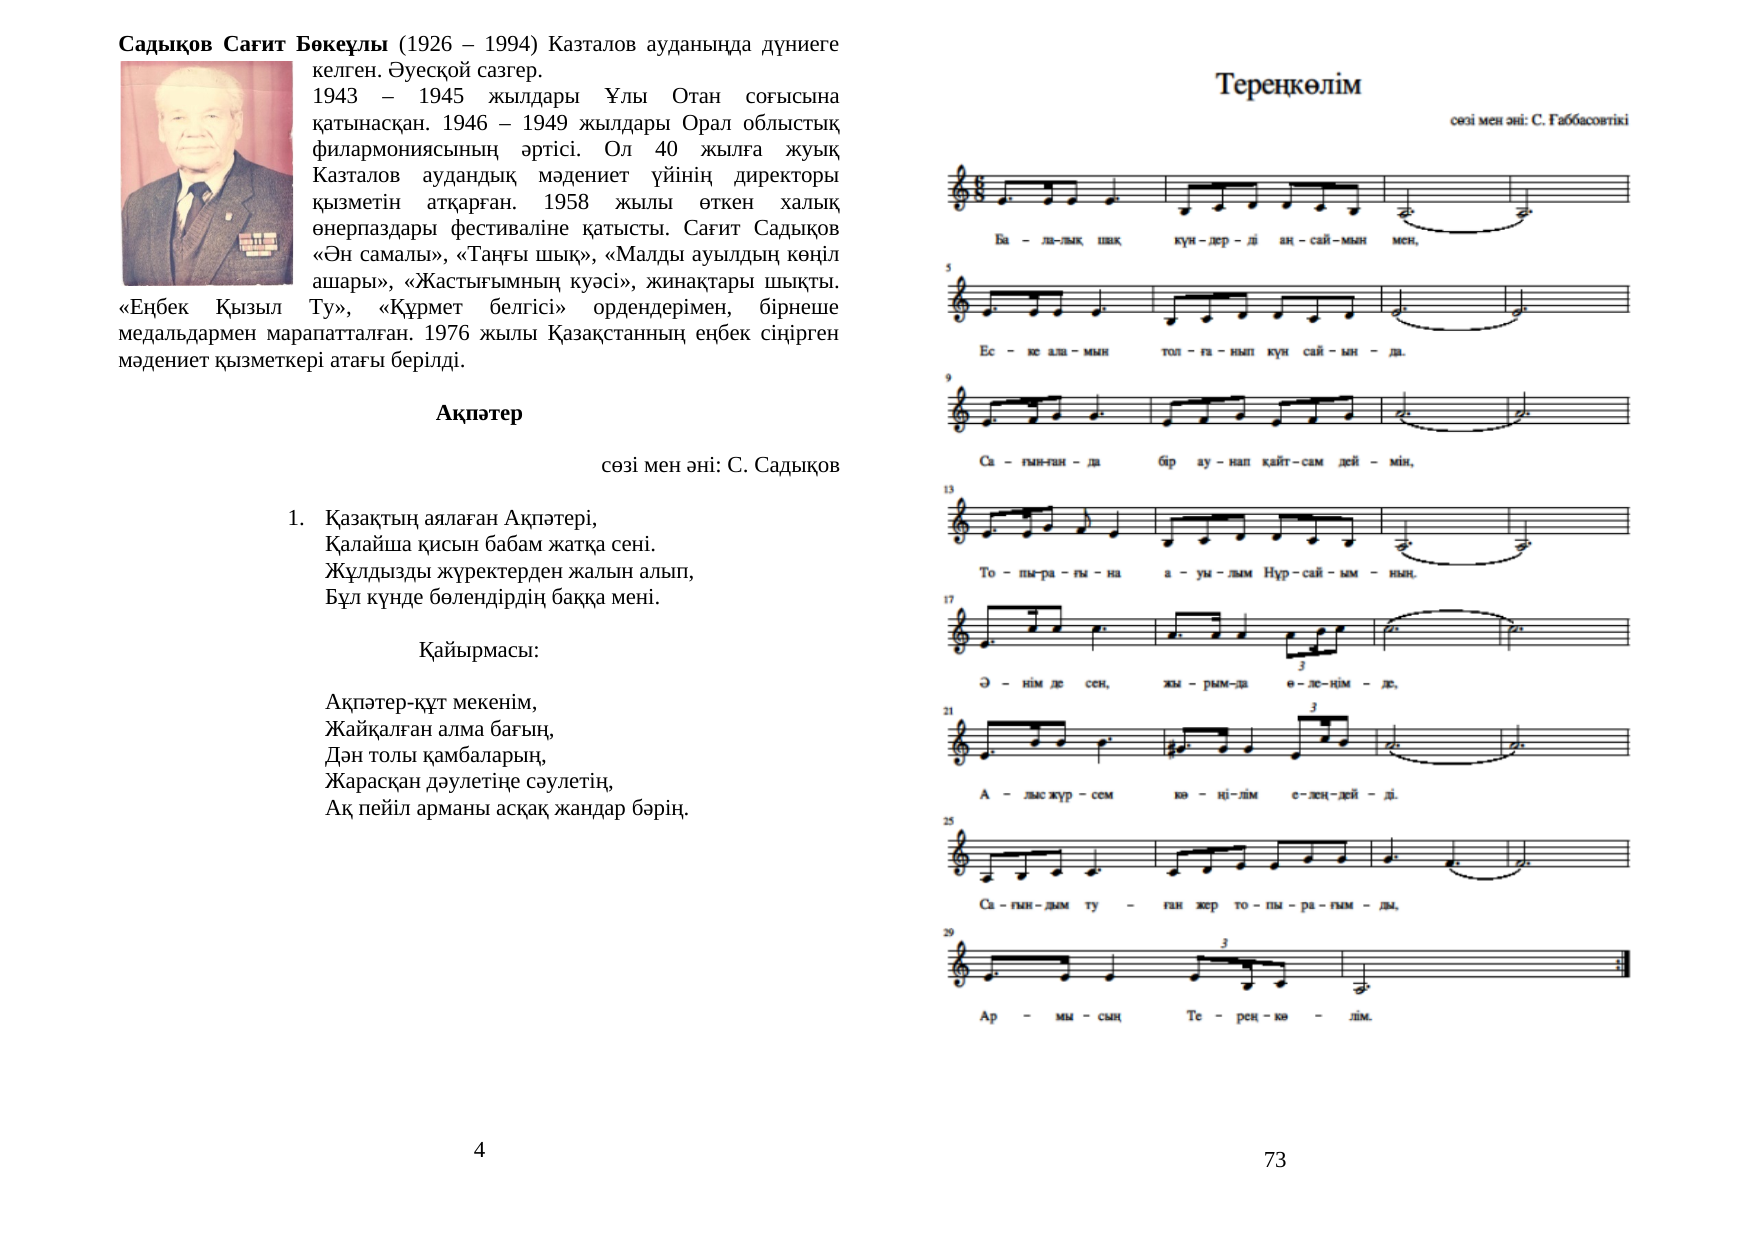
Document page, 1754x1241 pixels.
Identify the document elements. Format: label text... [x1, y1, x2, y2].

text Қайырмасы: [118, 636, 840, 662]
text Дән толы қамбаларың, [325, 741, 840, 767]
text Ақпәтер-құт мекенім, [325, 688, 840, 715]
text Жайқалған алма бағың, [325, 715, 840, 741]
text Садықов Сағит Бөкеұлы (1926 – 1994) Казталов ауданыңда дүниеге келген. Әуесқой сазгер. [118, 29, 840, 82]
text сөзі мен әні: С. Садықов [118, 451, 840, 478]
text Қалайша қисын бабам жатқа сені. [325, 530, 840, 557]
text 73 [914, 1146, 1636, 1172]
list Қазақтың аялаған Ақпәтері, [287, 504, 840, 530]
text Бұл күнде бөлендірдің баққа мені. [325, 583, 840, 609]
text Жарасқан дәулетіңе сәулетің, [325, 767, 840, 794]
text Ақпәтер [118, 398, 840, 425]
text Жұлдызды жүректерден жалын алып, [325, 557, 840, 583]
picture [120, 61, 294, 286]
text Ақ пейіл арманы асқақ жандар бәрің. [325, 794, 840, 820]
text 1943 – 1945 жылдары Ұлы Отан соғысына қатынасқан. 1946 – 1949 жылдары Орал облыстық филармониясының әртісі. Ол 40 жылға жуық Казталов аудандық мәдениет үйінің директоры қызметін атқарған. 1958 жылы өткен халық өнерпаздары фестиваліне қатысты. Сағит Садықов «Ән самалы», «Таңғы шық», «Малды ауылдың көңіл ашары», «Жастығымның куәсі», жинақтары шықты. «Еңбек Қызыл Ту», «Құрмет белгісі» ордендерімен, бірнеше медальдармен марапатталған. 1976 жылы Қазақстанның еңбек сіңірген мәдениет қызметкері атағы берілді. [118, 82, 840, 372]
text 4 [118, 1136, 840, 1163]
